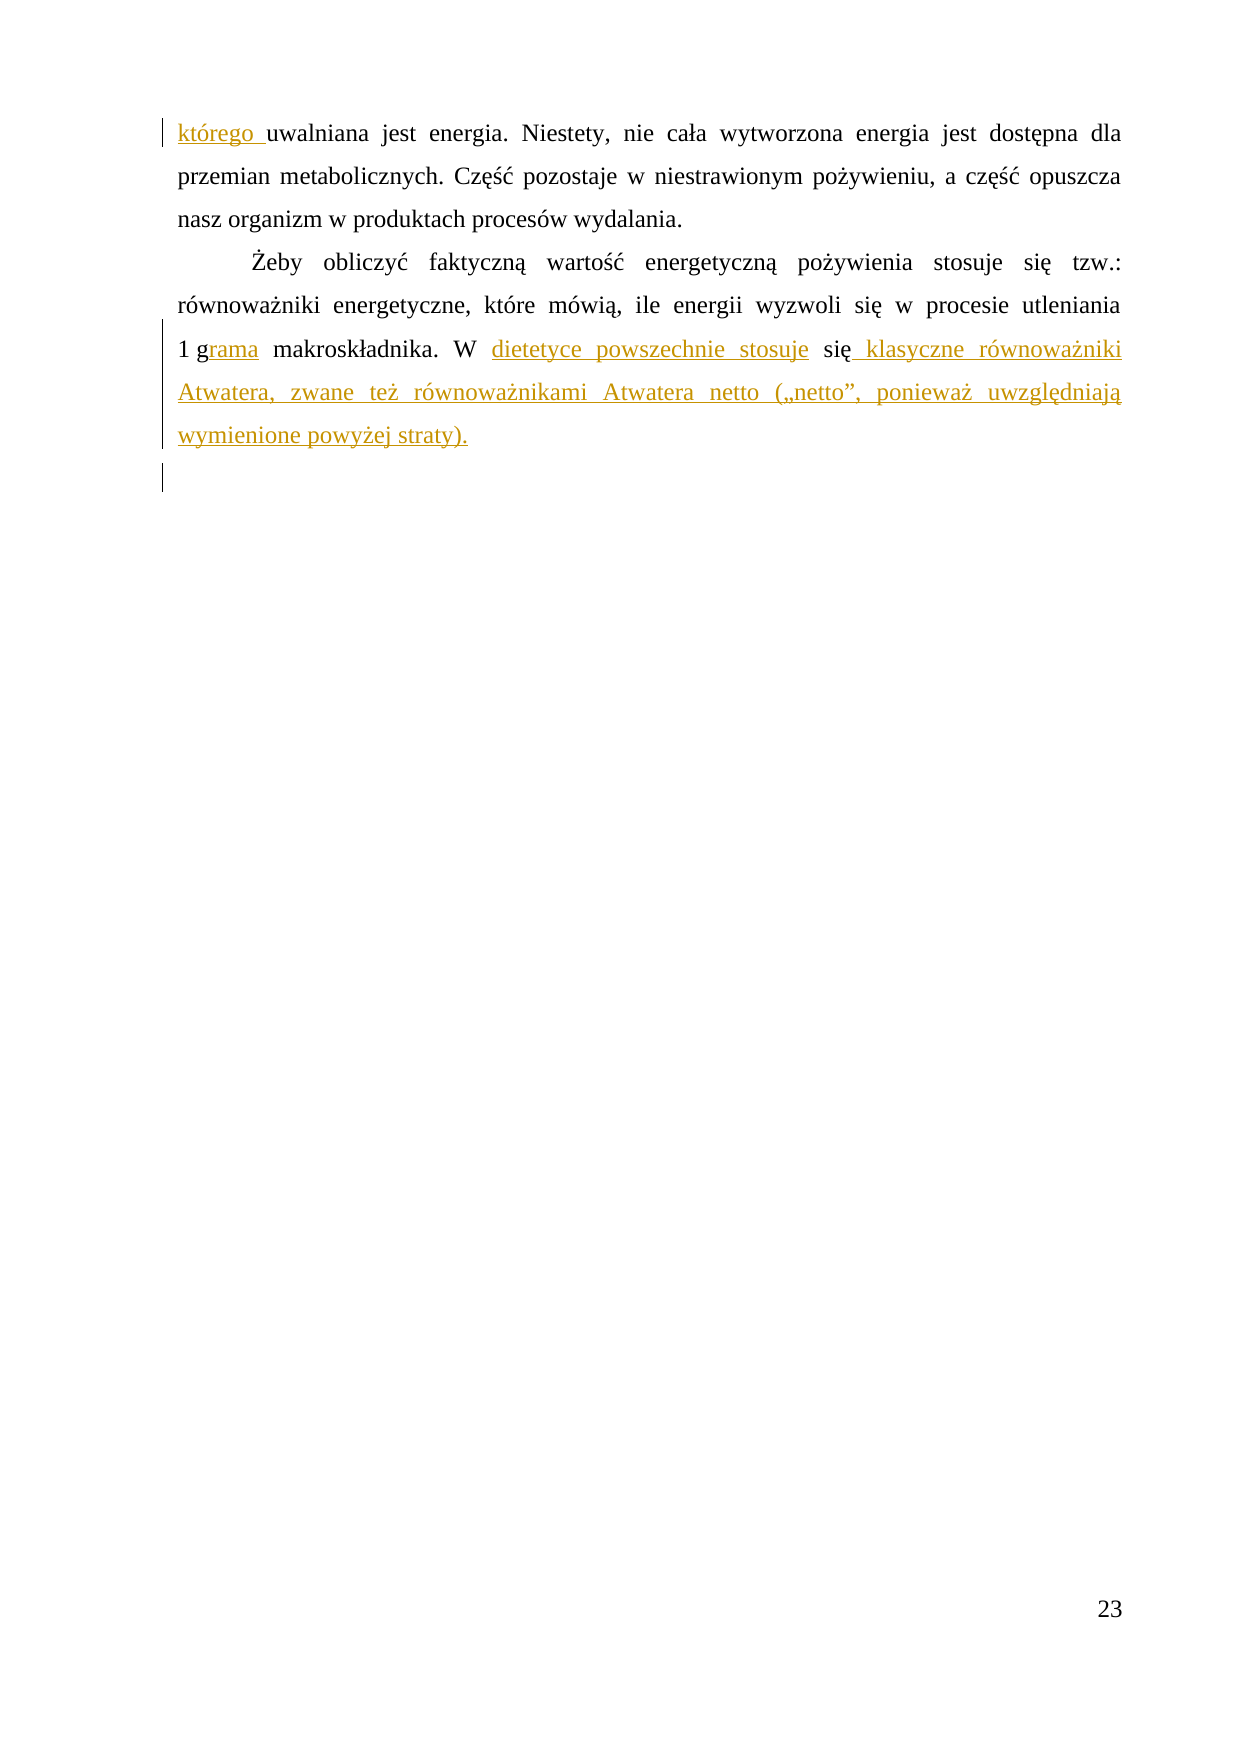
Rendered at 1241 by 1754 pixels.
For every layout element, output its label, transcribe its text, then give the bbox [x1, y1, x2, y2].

text Żeby obliczyć faktyczną wartość energetyczną pożywienia stosuje się tzw.: równoważniki energetyczne, które mówią, ile energii wyzwoli się w procesie utleniania 1 g makroskładnika. W się [177, 403, 1122, 449]
text Żeby obliczyć faktyczną wartość energetyczną pożywienia stosuje się tzw.: równoważniki energetyczne, które mówią, ile energii wyzwoli się w procesie utleniania 1 g makroskładnika. W się [177, 247, 1122, 402]
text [177, 118, 1122, 233]
